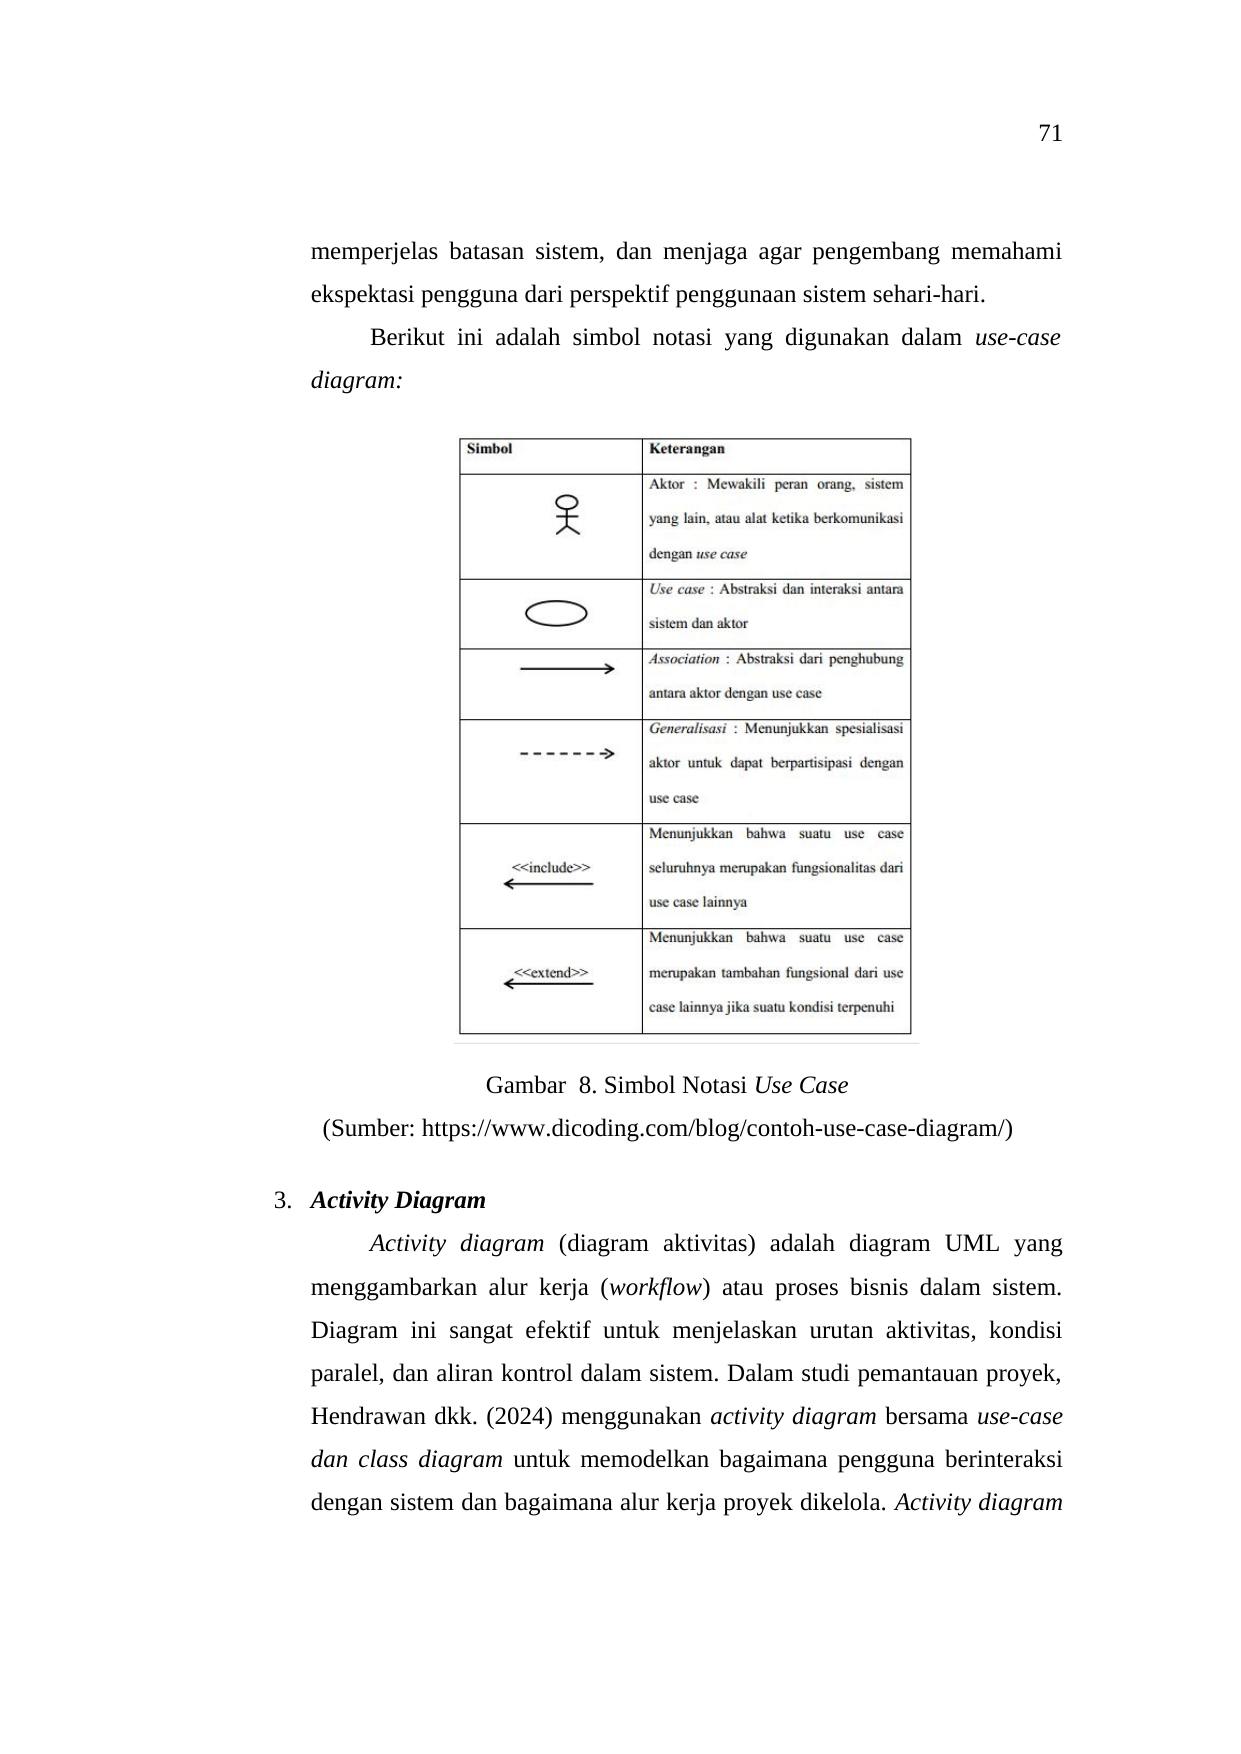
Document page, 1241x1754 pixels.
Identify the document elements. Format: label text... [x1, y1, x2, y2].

text (Sumber: https://www.dicoding.com/blog/contoh-use-case-diagram/) [273, 1113, 1063, 1142]
picture [453, 433, 920, 1045]
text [311, 236, 1063, 308]
text Berikut ini adalah simbol notasi yang digunakan dalam use-case diagram: [311, 322, 1063, 394]
subtitle Activity Diagram [273, 1185, 1063, 1214]
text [311, 1228, 1063, 1516]
text Gambar 8. Simbol Notasi Use Case [273, 1070, 1063, 1099]
